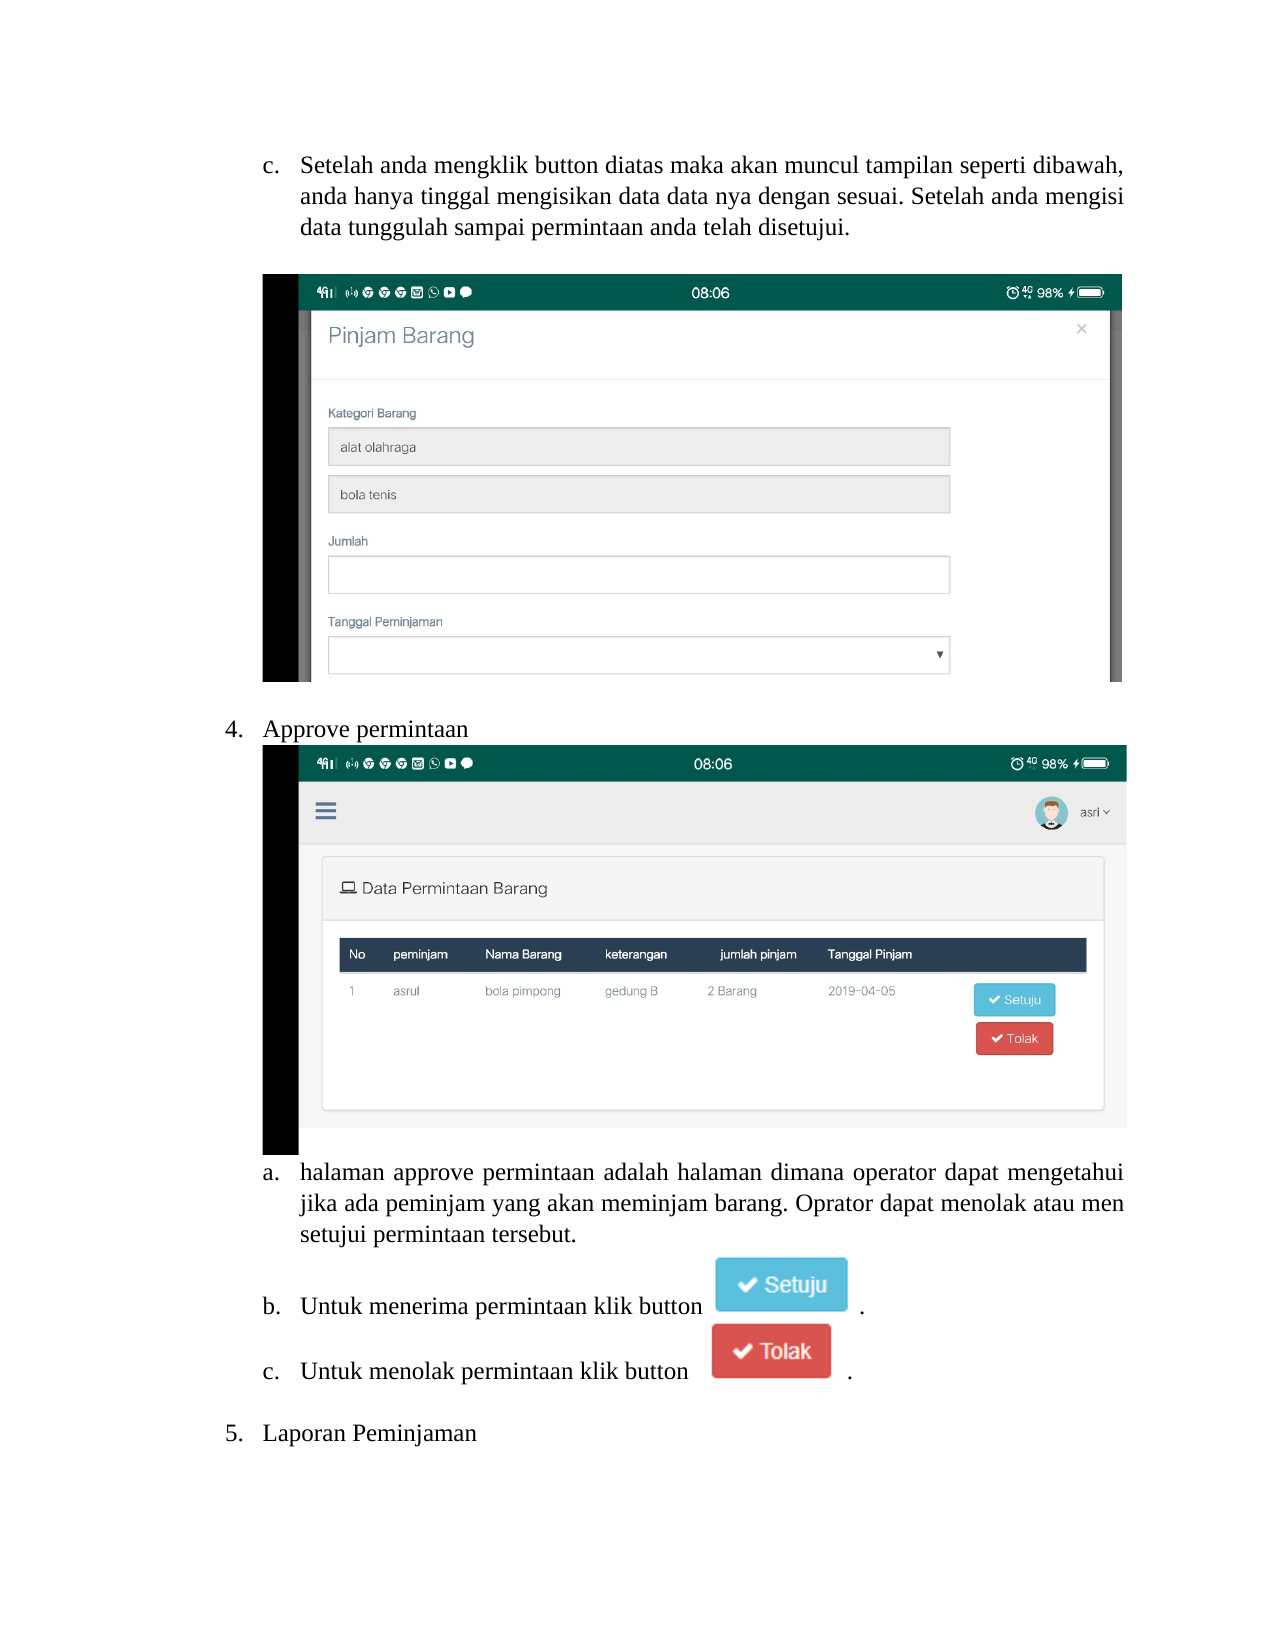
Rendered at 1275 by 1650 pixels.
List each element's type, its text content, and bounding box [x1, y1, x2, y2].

picture [262, 274, 1122, 682]
picture [708, 1250, 859, 1315]
list halaman approve permintaan adalah halaman dimana operator dapat mengetahui jika ada peminjam yang akan meminjam barang. Oprator dapat menolak atau men setujui permintaan tersebut. [262, 1157, 1125, 1248]
list Setelah anda mengklik button diatas maka akan muncul tampilan seperti dibawah, anda hanya tinggal mengisikan data data nya dengan sesuai. Setelah anda mengisi data tunggulah sampai permintaan anda telah disetujui. [262, 150, 1125, 241]
list Laporan Peminjaman [225, 1418, 1125, 1447]
picture [695, 1322, 847, 1380]
list Approve permintaan [225, 714, 1125, 743]
list Untuk menolak permintaan klik button . [262, 1322, 1125, 1385]
list Untuk menerima permintaan klik button . [262, 1250, 1125, 1320]
picture [262, 745, 1127, 1155]
